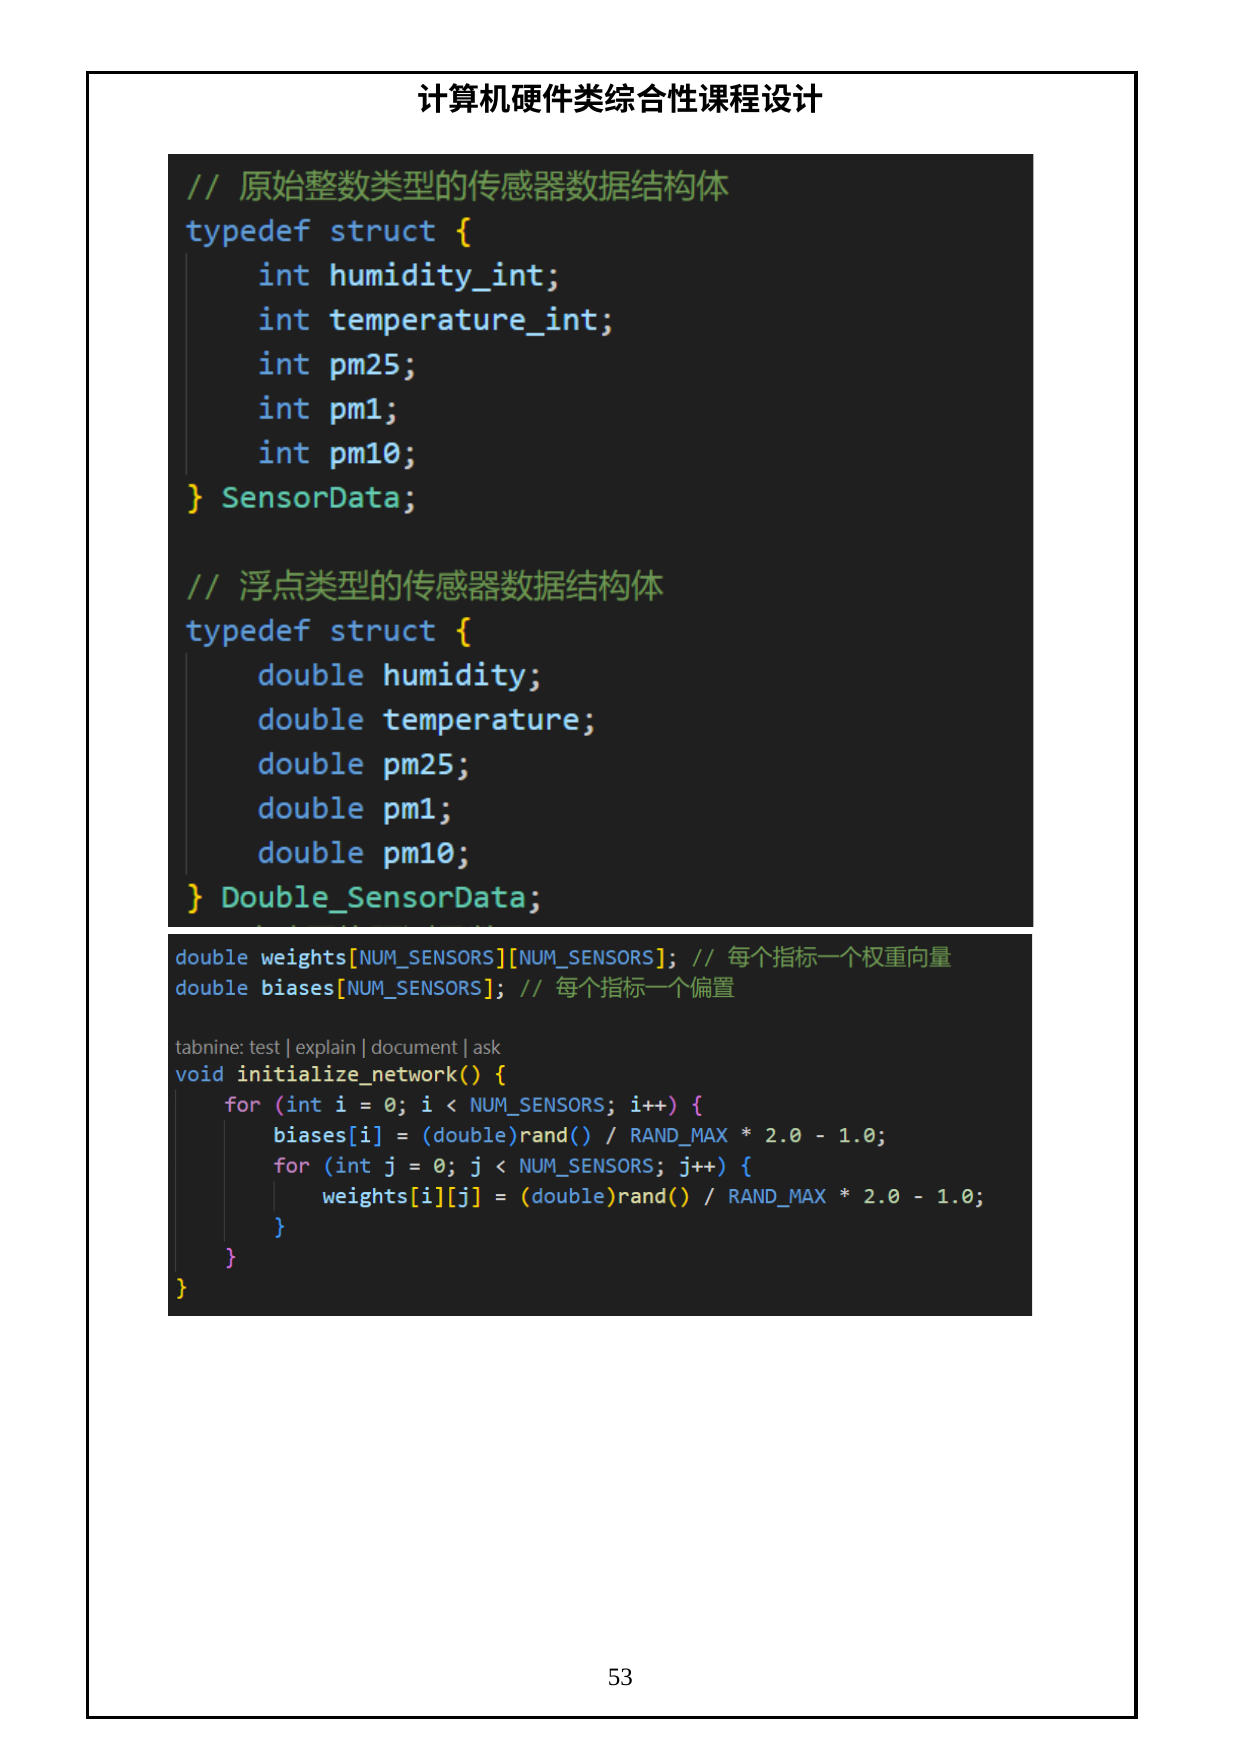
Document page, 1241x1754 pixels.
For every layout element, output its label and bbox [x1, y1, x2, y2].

picture [168, 154, 1034, 927]
picture [168, 934, 1033, 1316]
